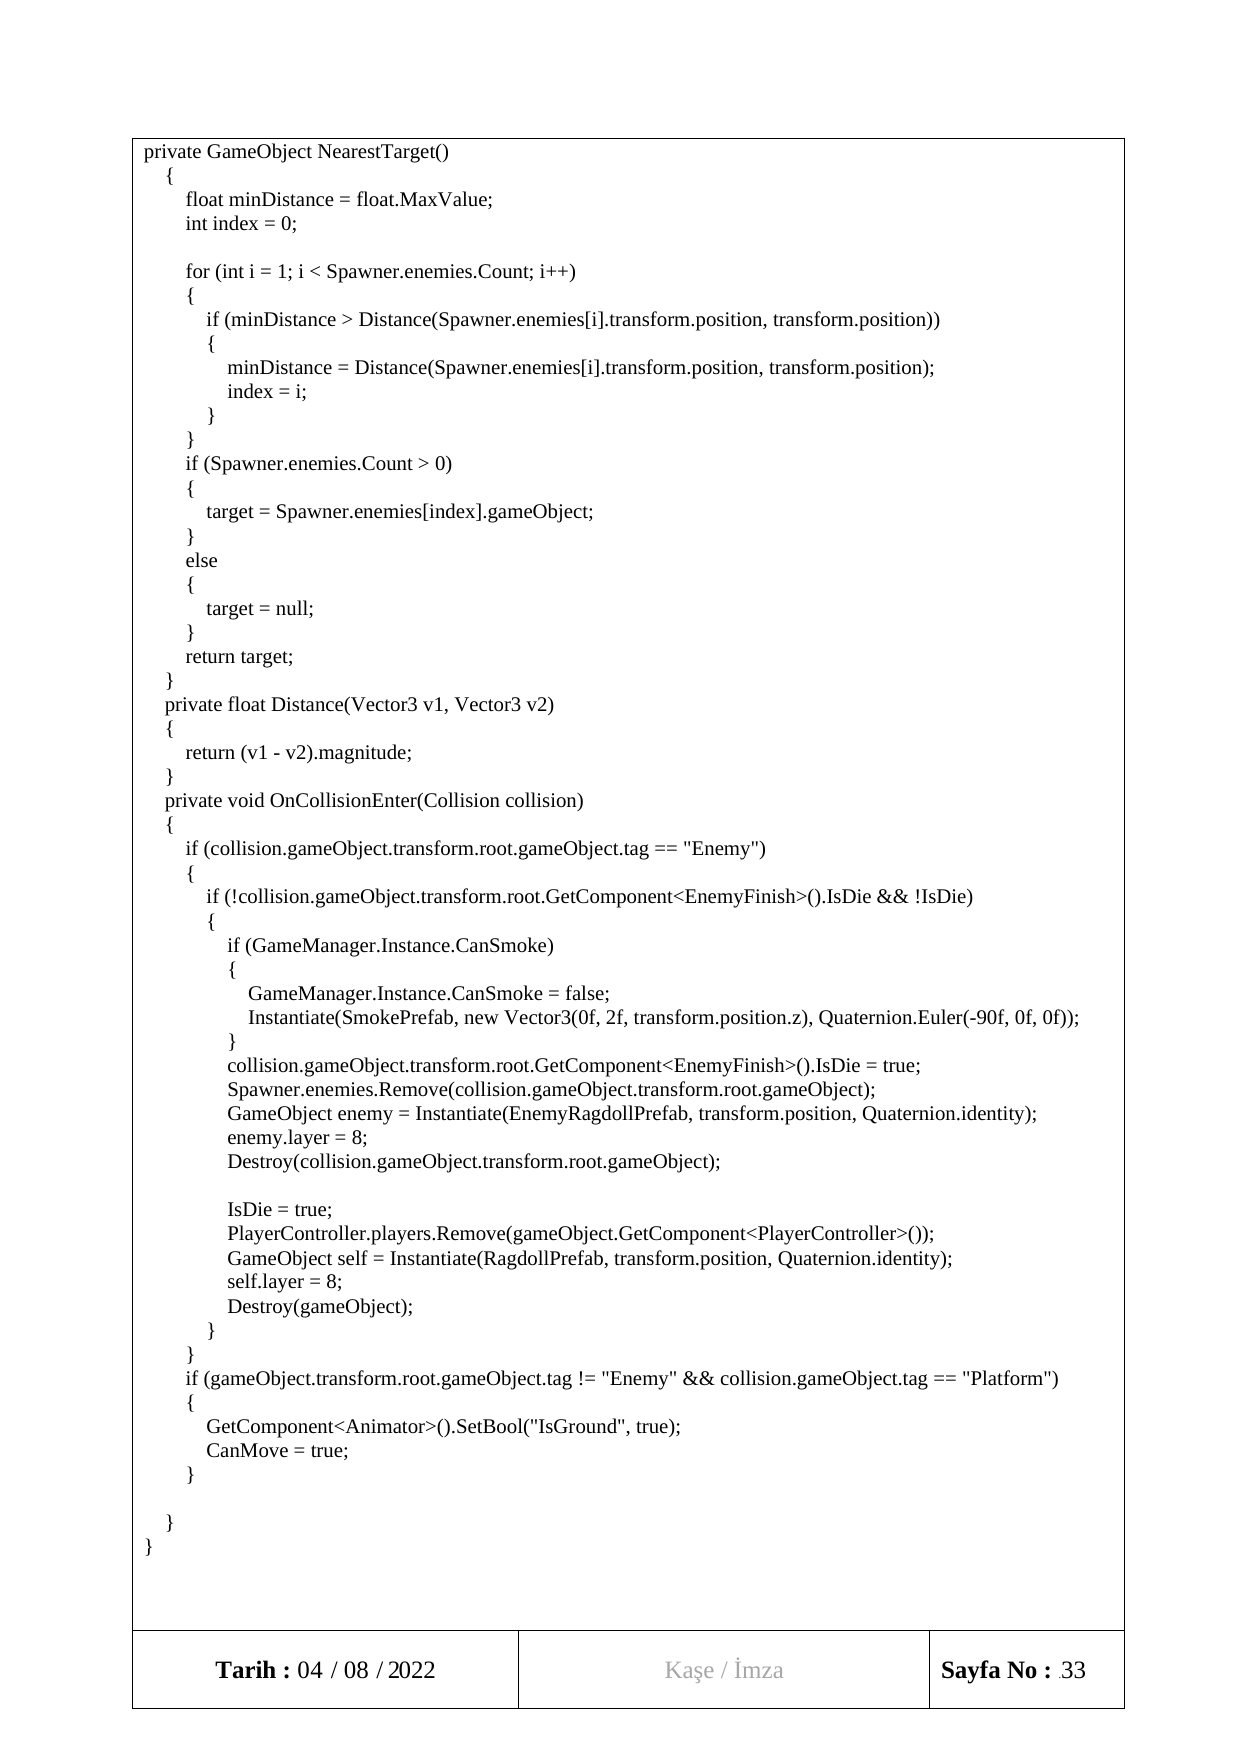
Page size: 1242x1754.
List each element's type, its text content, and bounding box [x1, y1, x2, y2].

table_header private GameObject NearestTarget() { float minDistance = float.MaxValue; int index = 0; for (int i = 1; i < Spawner.enemies.Count; i++) { if (minDistance > Distance(Spawner.enemies[i].transform.position, transform.position)) { minDistance = Distance(Spawner.enemies[i].transform.position, transform.position); index = i; } } if (Spawner.enemies.Count > 0) { target = Spawner.enemies[index].gameObject; } else { target = null; } return target; } private float Distance(Vector3 v1, Vector3 v2) { return (v1 - v2).magnitude; } private void OnCollisionEnter(Collision collision) { if (collision.gameObject.transform.root.gameObject.tag == "Enemy") { if (!collision.gameObject.transform.root.GetComponent<EnemyFinish>().IsDie && !IsDie) { if (GameManager.Instance.CanSmoke) { GameManager.Instance.CanSmoke = false; Instantiate(SmokePrefab, new Vector3(0f, 2f, transform.position.z), Quaternion.Euler(-90f, 0f, 0f)); } collision.gameObject.transform.root.GetComponent<EnemyFinish>().IsDie = true; Spawner.enemies.Remove(collision.gameObject.transform.root.gameObject); GameObject enemy = Instantiate(EnemyRagdollPrefab, transform.position, Quaternion.identity); enemy.layer = 8; Destroy(collision.gameObject.transform.root.gameObject); IsDie = true; PlayerController.players.Remove(gameObject.GetComponent<PlayerController>()); GameObject self = Instantiate(RagdollPrefab, transform.position, Quaternion.identity); self.layer = 8; Destroy(gameObject); } } if (gameObject.transform.root.gameObject.tag != "Enemy" && collision.gameObject.tag == "Platform") { GetComponent<Animator>().SetBool("IsGround", true); CanMove = true; } } } [133, 139, 1124, 1630]
table_cell Tarih : 04 / 08 / 2022 [133, 1631, 518, 1708]
table_cell Sayfa No : .33 [930, 1631, 1124, 1708]
table_cell Kaşe / İmza [519, 1631, 929, 1708]
